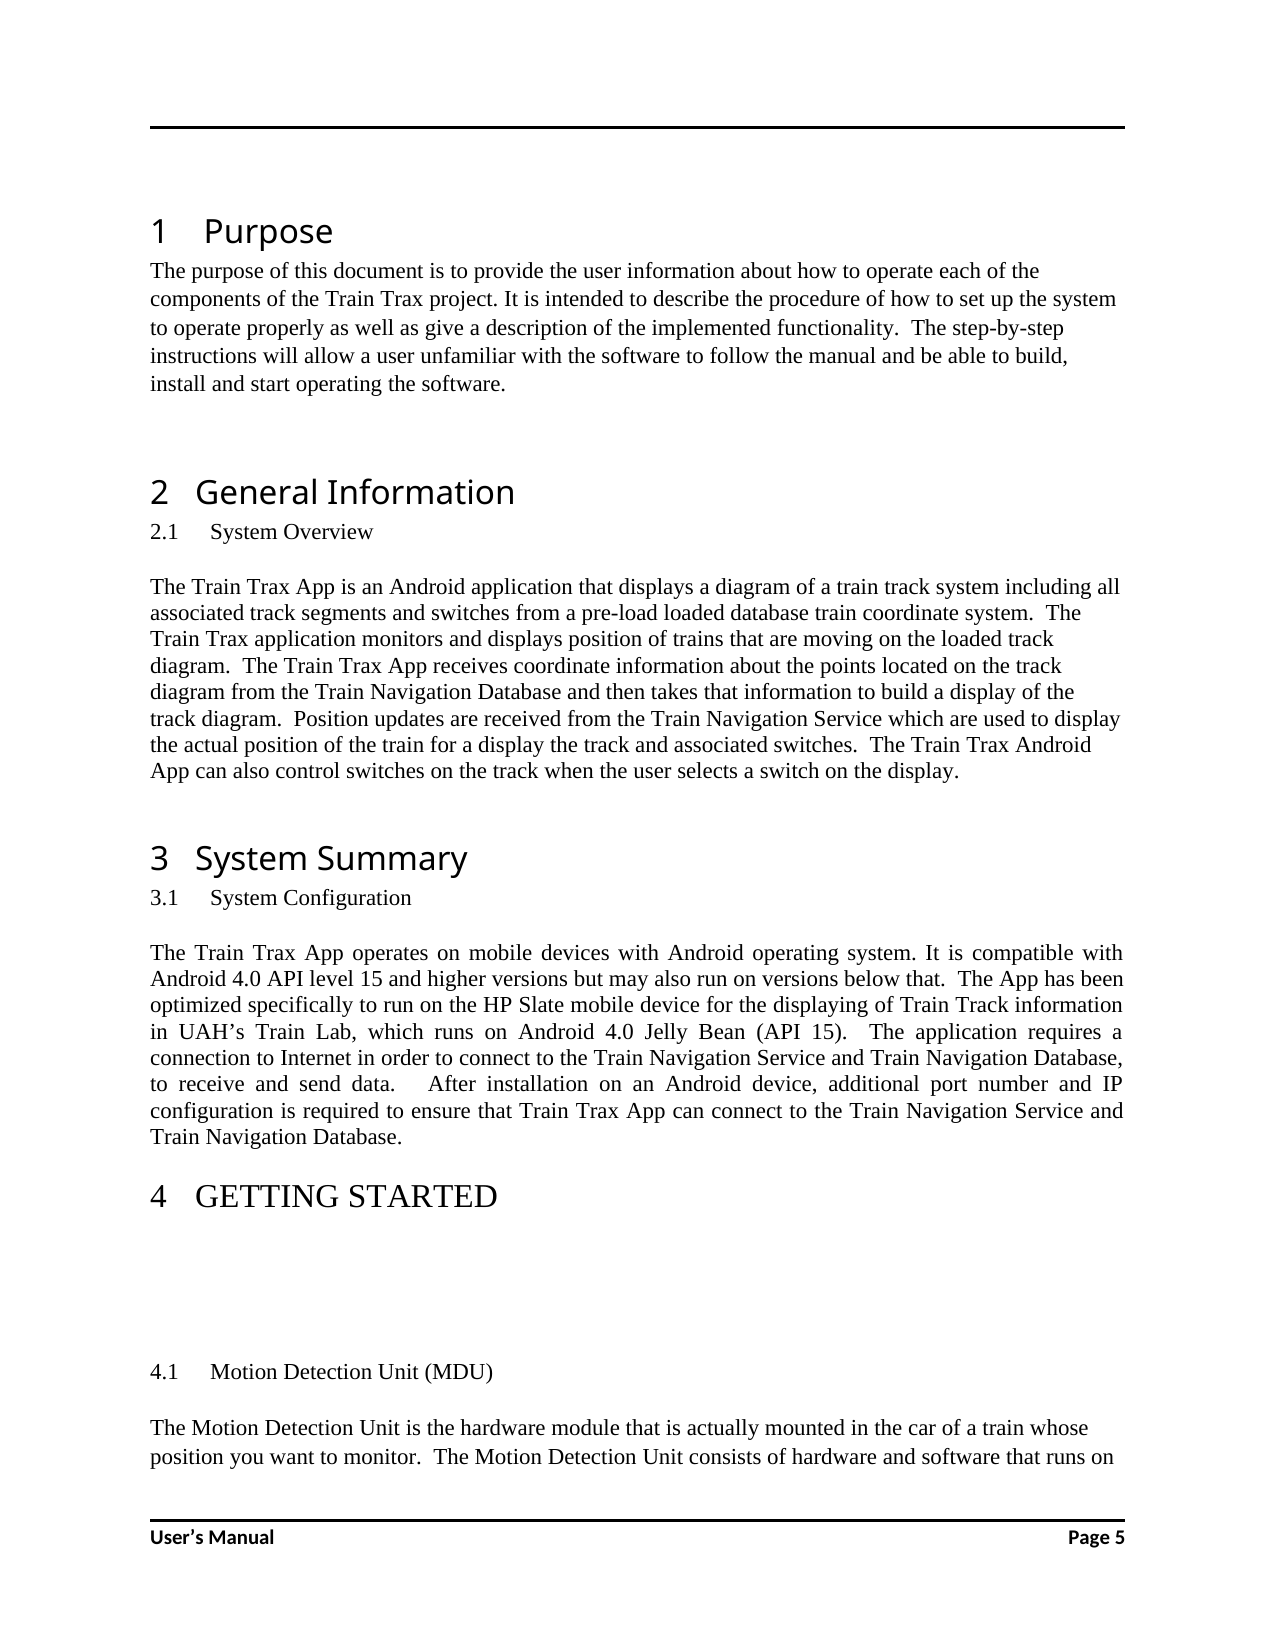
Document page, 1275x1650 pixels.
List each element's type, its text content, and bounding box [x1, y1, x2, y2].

text The Train Trax App is an Android application that displays a diagram of a train track system including all associated track segments and switches from a pre-load loaded database train coordinate system. The Train Trax application monitors and displays position of trains that are moving on the loaded track diagram. The Train Trax App receives coordinate information about the points located on the track diagram from the Train Navigation Database and then takes that information to build a display of the track diagram. Position updates are received from the Train Navigation Service which are used to display the actual position of the train for a display the track and associated switches. The Train Trax Android App can also control switches on the track when the user selects a switch on the display. [150, 573, 1125, 784]
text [150, 1414, 1125, 1469]
text The purpose of this document is to provide the user information about how to operate each of the components of the Train Trax project. It is intended to describe the procedure of how to set up the system to operate properly as well as give a description of the implemented functionality. The step-by-step instructions will allow a user unfamiliar with the software to follow the manual and be able to build, install and start operating the software. [150, 257, 1125, 397]
subtitle System Configuration [150, 884, 1125, 910]
subtitle General Information [150, 469, 1125, 514]
subtitle GETTING STARTED [150, 1176, 1125, 1214]
subtitle System Summary [150, 835, 1125, 880]
subtitle Motion Detection Unit (MDU) [150, 1358, 1125, 1384]
subtitle System Overview [150, 518, 1125, 544]
text The Train Trax App operates on mobile devices with Android operating system. It is compatible with Android 4.0 API level 15 and higher versions but may also run on versions below that. The App has been optimized specifically to run on the HP Slate mobile device for the displaying of Train Track information in UAH’s Train Lab, which runs on Android 4.0 Jelly Bean (API 15). The application requires a connection to Internet in order to connect to the Train Navigation Service and Train Navigation Database, to receive and send data. After installation on an Android device, additional port number and IP configuration is required to ensure that Train Trax App can connect to the Train Navigation Service and Train Navigation Database. [150, 939, 1125, 1149]
subtitle Purpose [150, 208, 1125, 253]
